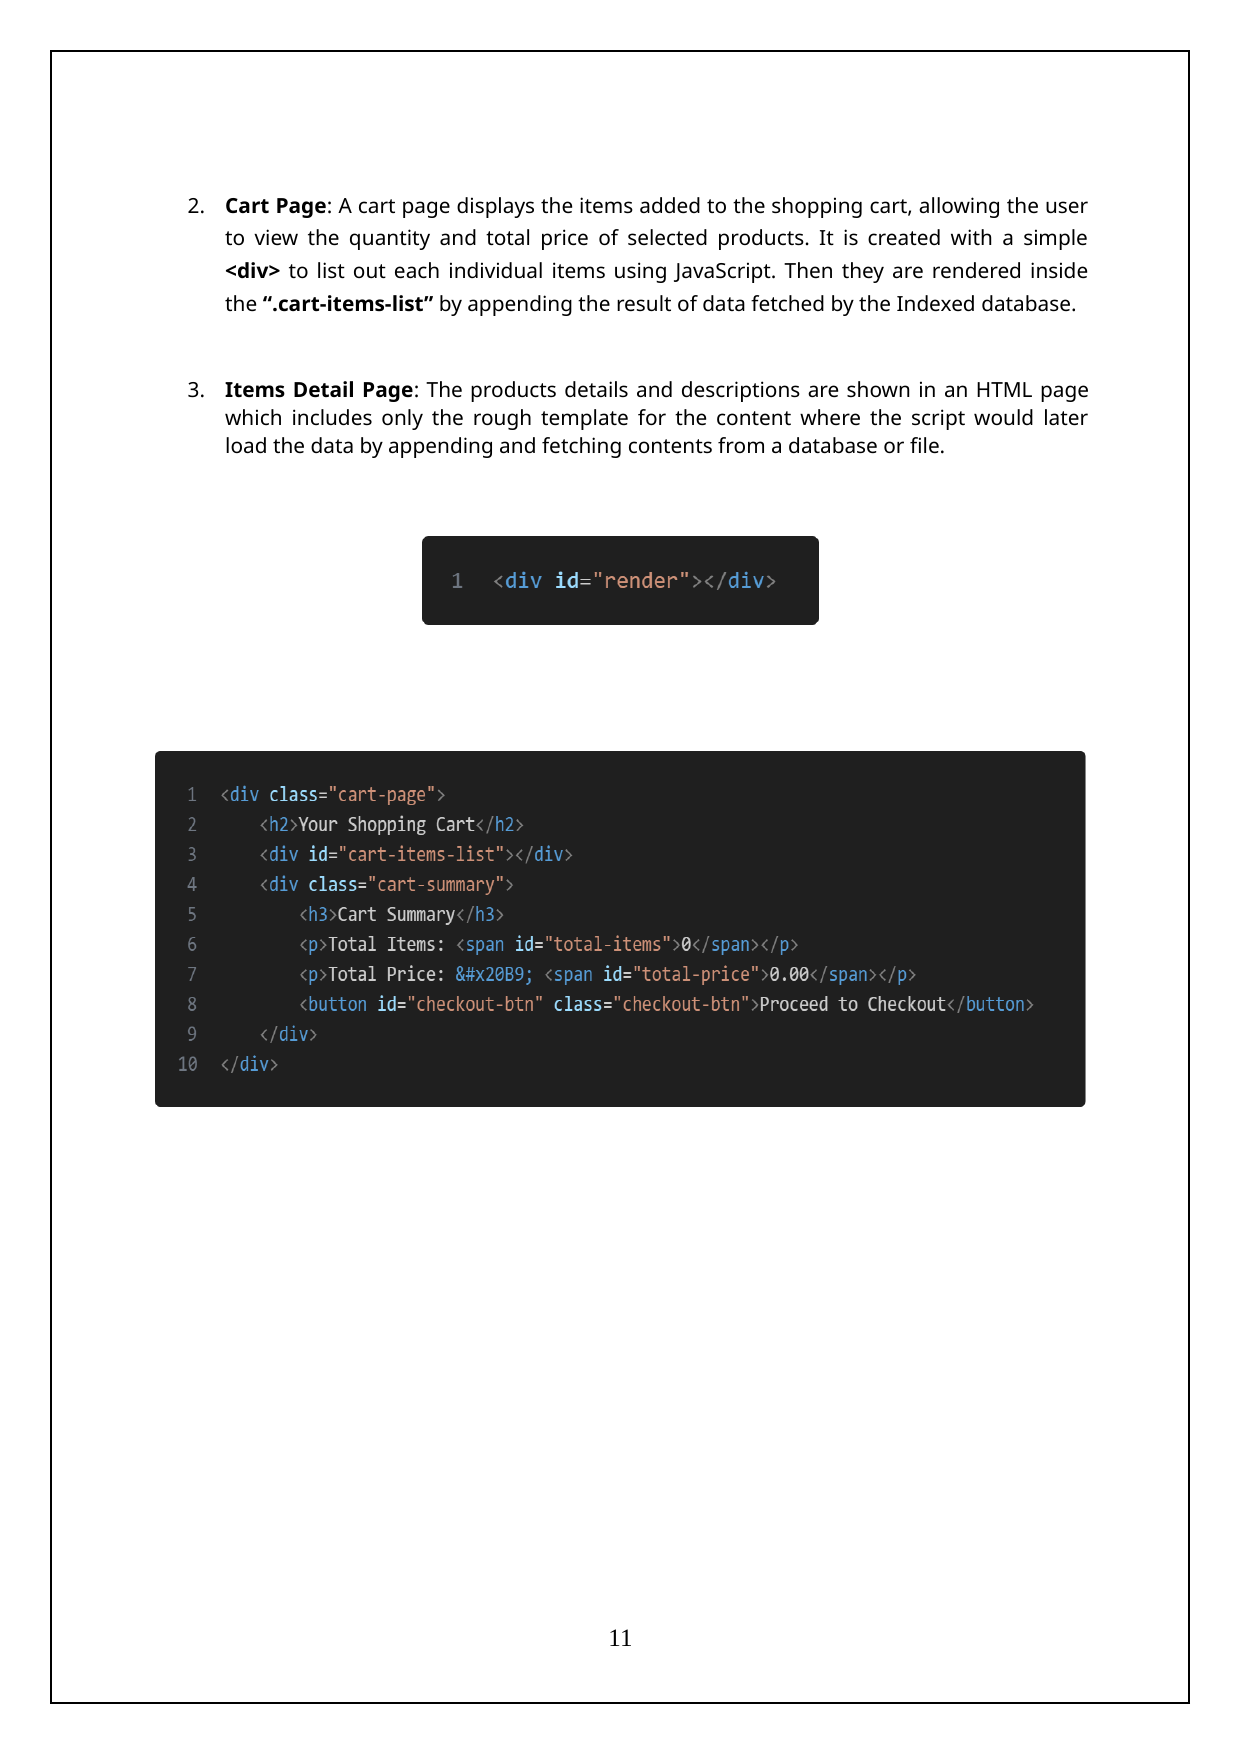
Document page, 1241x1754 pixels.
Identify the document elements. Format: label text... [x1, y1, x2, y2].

picture [359, 473, 881, 687]
list Cart Page: A cart page displays the items added to the shopping cart, allowing the user to view the quantity and total price of selected products. It is created with a simple <div> to list out each individual items using JavaScript. Then they are rendered inside the “.cart-items-list” by appending the result of data fetched by the Indexed database. [187, 191, 1090, 317]
picture [105, 689, 1135, 1168]
list Items Detail Page: The products details and descriptions are shown in an HTML page which includes only the rough template for the content where the script would later load the data by appending and fetching contents from a database or file. [187, 375, 1090, 460]
